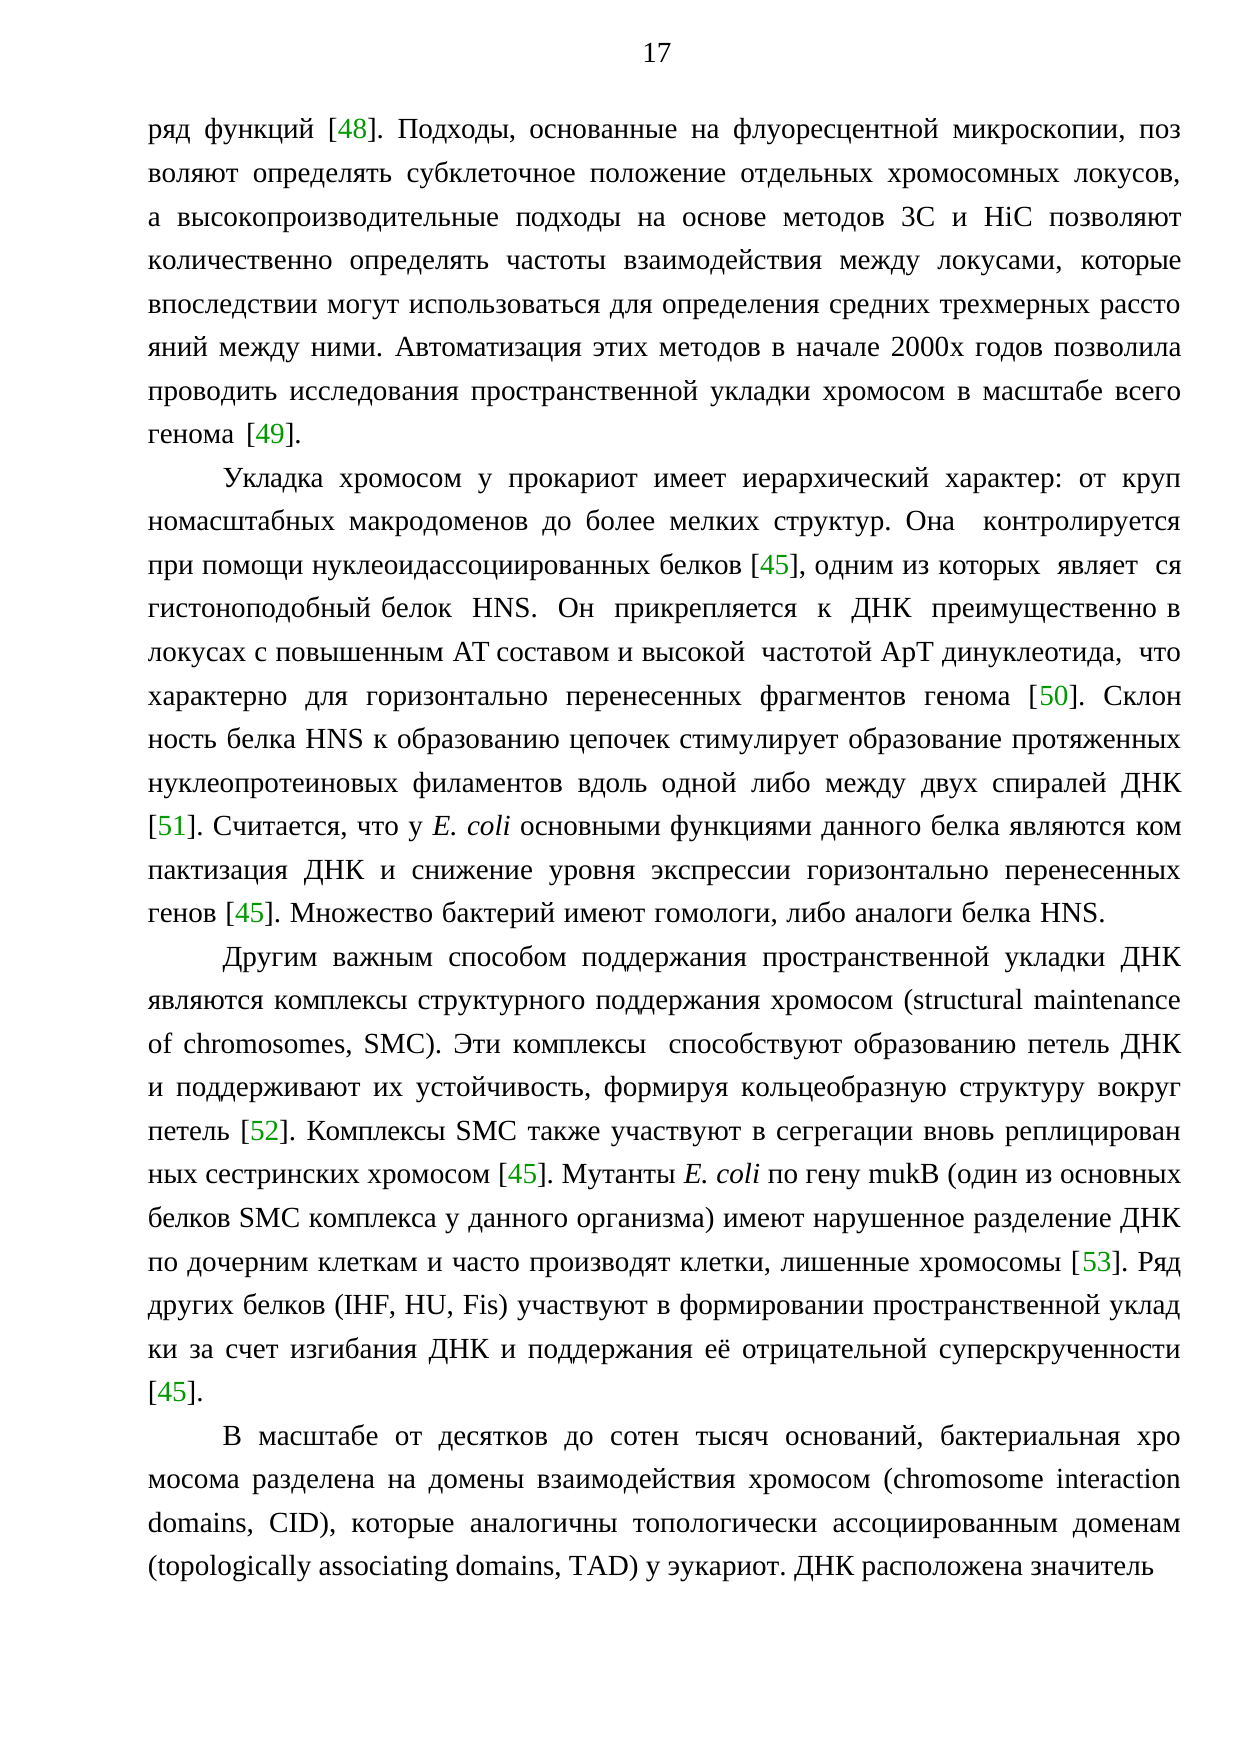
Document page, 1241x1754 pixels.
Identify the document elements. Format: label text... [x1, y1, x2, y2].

text ряд функций [48]. Подходы, основанные на флуоресцентной микроскопии, поз­ воляют определять субклеточное положение отдельных хромосомных локусов, а высокопроизводительные подходы на основе методов 3C и Hi­C позволяют количественно определять частоты взаимодействия между локусами, которые впоследствии могут использоваться для определения средних трехмерных рассто­ яний между ними. Автоматизация этих методов в начале 2000­х годов позволила проводить исследования пространственной укладки хромосом в масштабе всего генома [49]. [148, 112, 1182, 450]
text Другим важным способом поддержания пространственной укладки ДНК являются комплексы структурного поддержания хромосом (structural maintenance of chromosomes, SMC). Эти комплексы способствуют образованию петель ДНК и поддерживают их устойчивость, формируя кольцеобразную структуру вокруг петель [52]. Комплексы SMC также участвуют в сегрегации вновь реплицирован­ ных сестринских хромосом [45]. Мутанты E. coli по гену mukB (один из основных белков SMC комплекса у данного организма) имеют нарушенное разделение ДНК по дочерним клеткам и часто производят клетки, лишенные хромосомы [53]. Ряд других белков (IHF, HU, Fis) участвуют в формировании пространственной уклад­ ки за счет изгибания ДНК и поддержания её отрицательной суперскрученности [45]. [148, 939, 1182, 1408]
text Укладка хромосом у прокариот имеет иерархический характер: от круп­ номасштабных макродоменов до более мелких структур. Она контролируется при помощи нуклеоид­ассоциированных белков [45], одним из которых являет­ ся гистоноподобный белок H­NS. Он прикрепляется к ДНК преимущественно в локусах с повышенным AT составом и высокой частотой ApT динуклеотида, что характерно для горизонтально перенесенных фрагментов генома [50]. Склон­ ность белка H­NS к образованию цепочек стимулирует образование протяженных нуклеопротеиновых филаментов вдоль одной либо между двух спиралей ДНК [51]. Считается, что у E. coli основными функциями данного белка являются ком­ пактизация ДНК и снижение уровня экспрессии горизонтально перенесенных генов [45]. Множество бактерий имеют гомологи, либо аналоги белка H­NS. [148, 460, 1182, 929]
text В масштабе от десятков до сотен тысяч оснований, бактериальная хро­ мосома разделена на домены взаимодействия хромосом (chromosome interaction domains, CID), которые аналогичны топологически ассоциированным доменам (topologically associating domains, TAD) у эукариот. ДНК расположена значитель­ [148, 1418, 1182, 1582]
